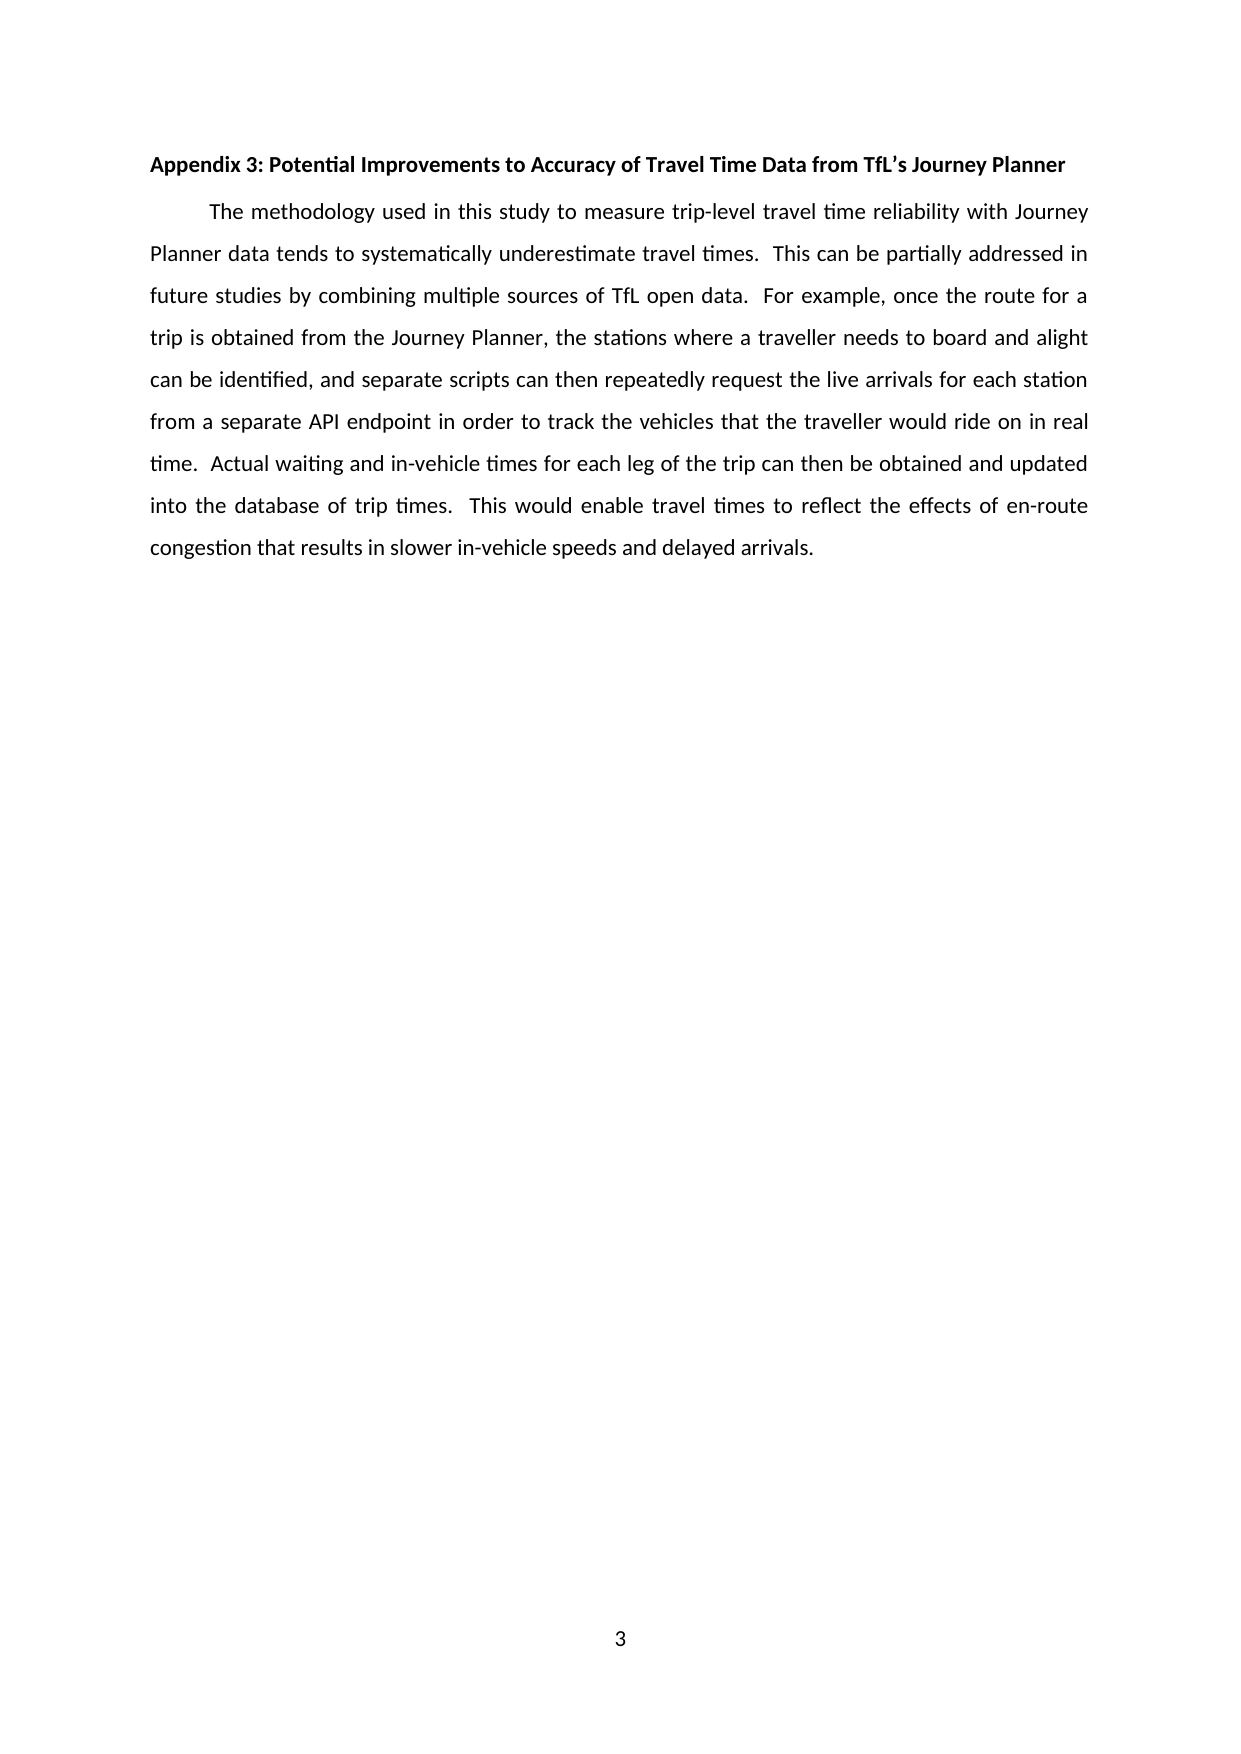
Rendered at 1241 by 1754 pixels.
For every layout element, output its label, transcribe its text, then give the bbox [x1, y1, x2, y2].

text The methodology used in this study to measure trip-level travel time reliability with Journey Planner data tends to systematically underestimate travel times. This can be partially addressed in future studies by combining multiple sources of TfL open data. For example, once the route for a trip is obtained from the Journey Planner, the stations where a traveller needs to board and alight can be identified, and separate scripts can then repeatedly request the live arrivals for each station from a separate API endpoint in order to track the vehicles that the traveller would ride on in real time. Actual waiting and in-vehicle times for each leg of the trip can then be obtained and updated into the database of trip times. This would enable travel times to reflect the effects of en-route congestion that results in slower in-vehicle speeds and delayed arrivals. [150, 197, 1090, 561]
text Appendix 3: Potential Improvements to Accuracy of Travel Time Data from TfL’s Journey Planner [150, 150, 1090, 178]
